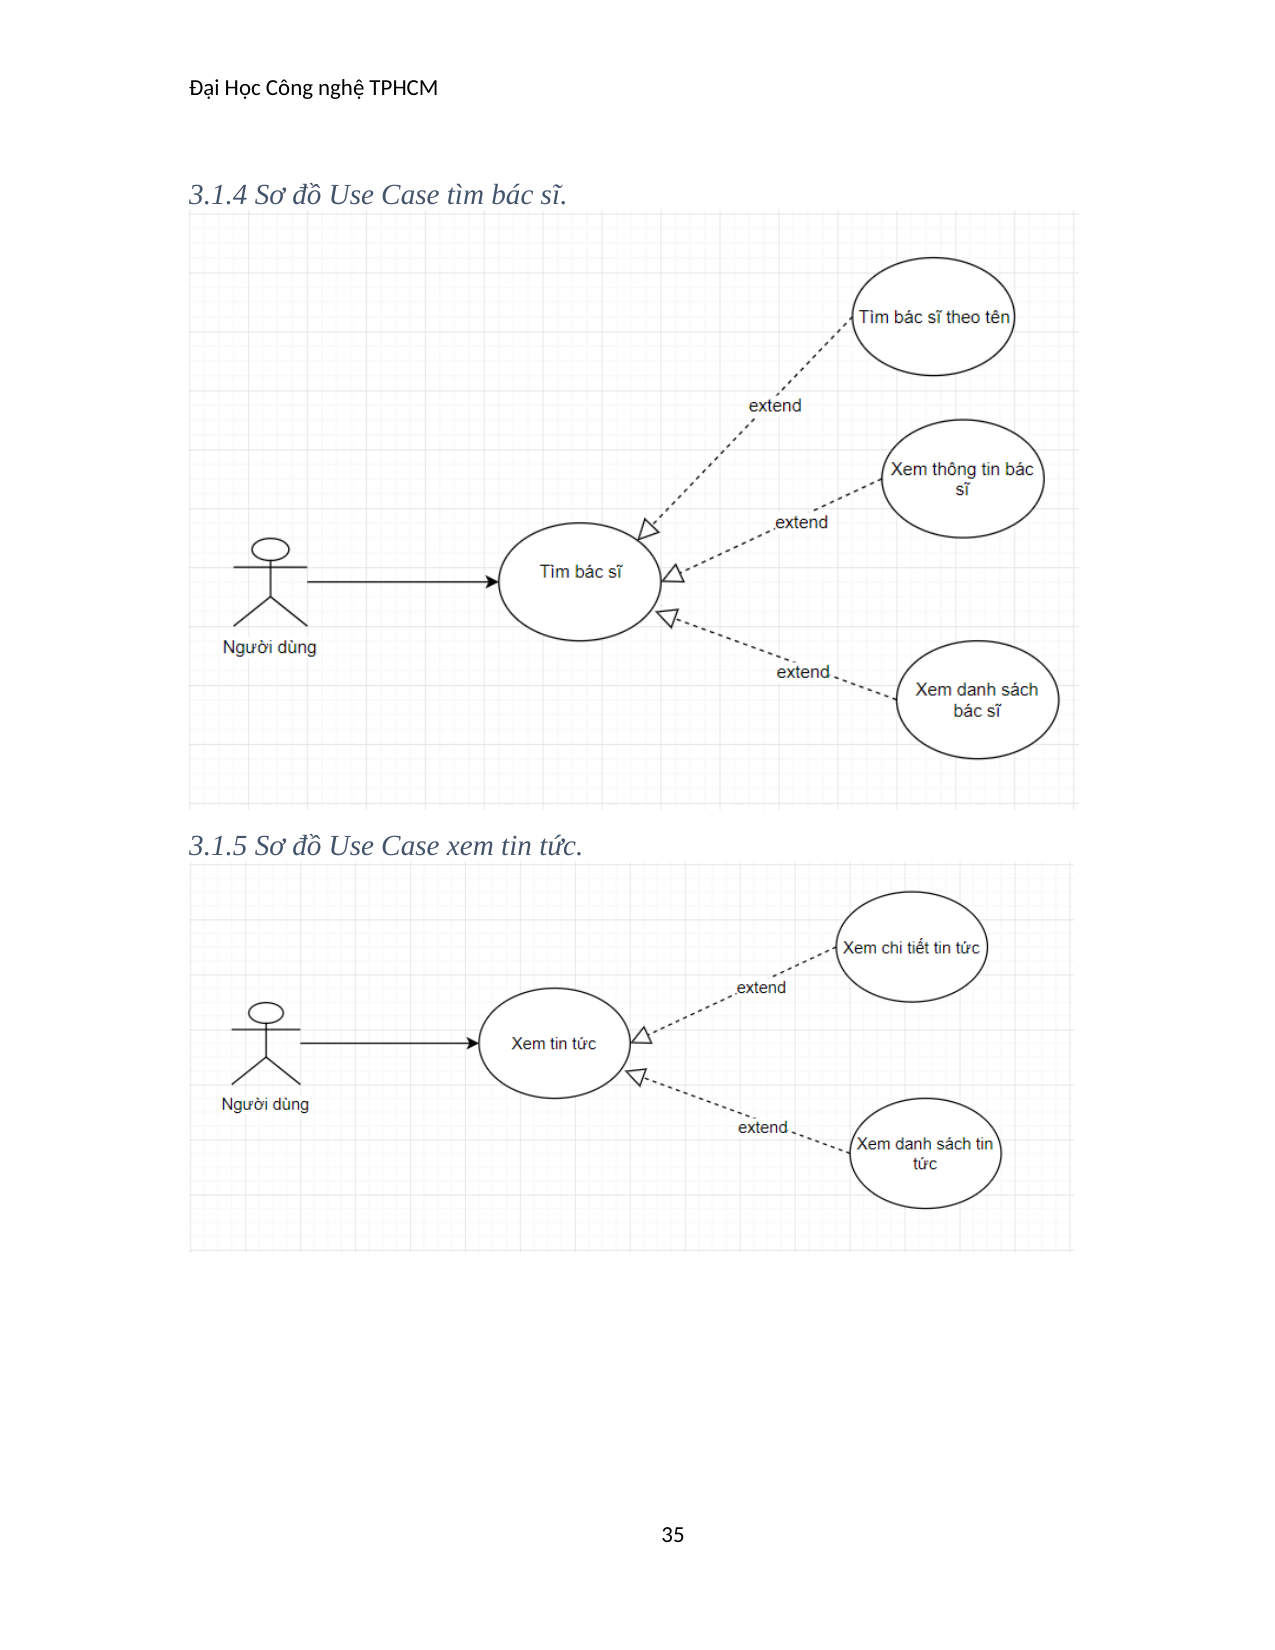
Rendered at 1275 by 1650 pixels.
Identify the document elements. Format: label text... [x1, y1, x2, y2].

picture [188, 210, 1079, 810]
subtitle 3.1.5 Sơ đồ Use Case xem tin tức. [189, 828, 1156, 862]
subtitle 3.1.4 Sơ đồ Use Case tìm bác sĩ. [189, 177, 1156, 211]
picture [188, 861, 1075, 1253]
